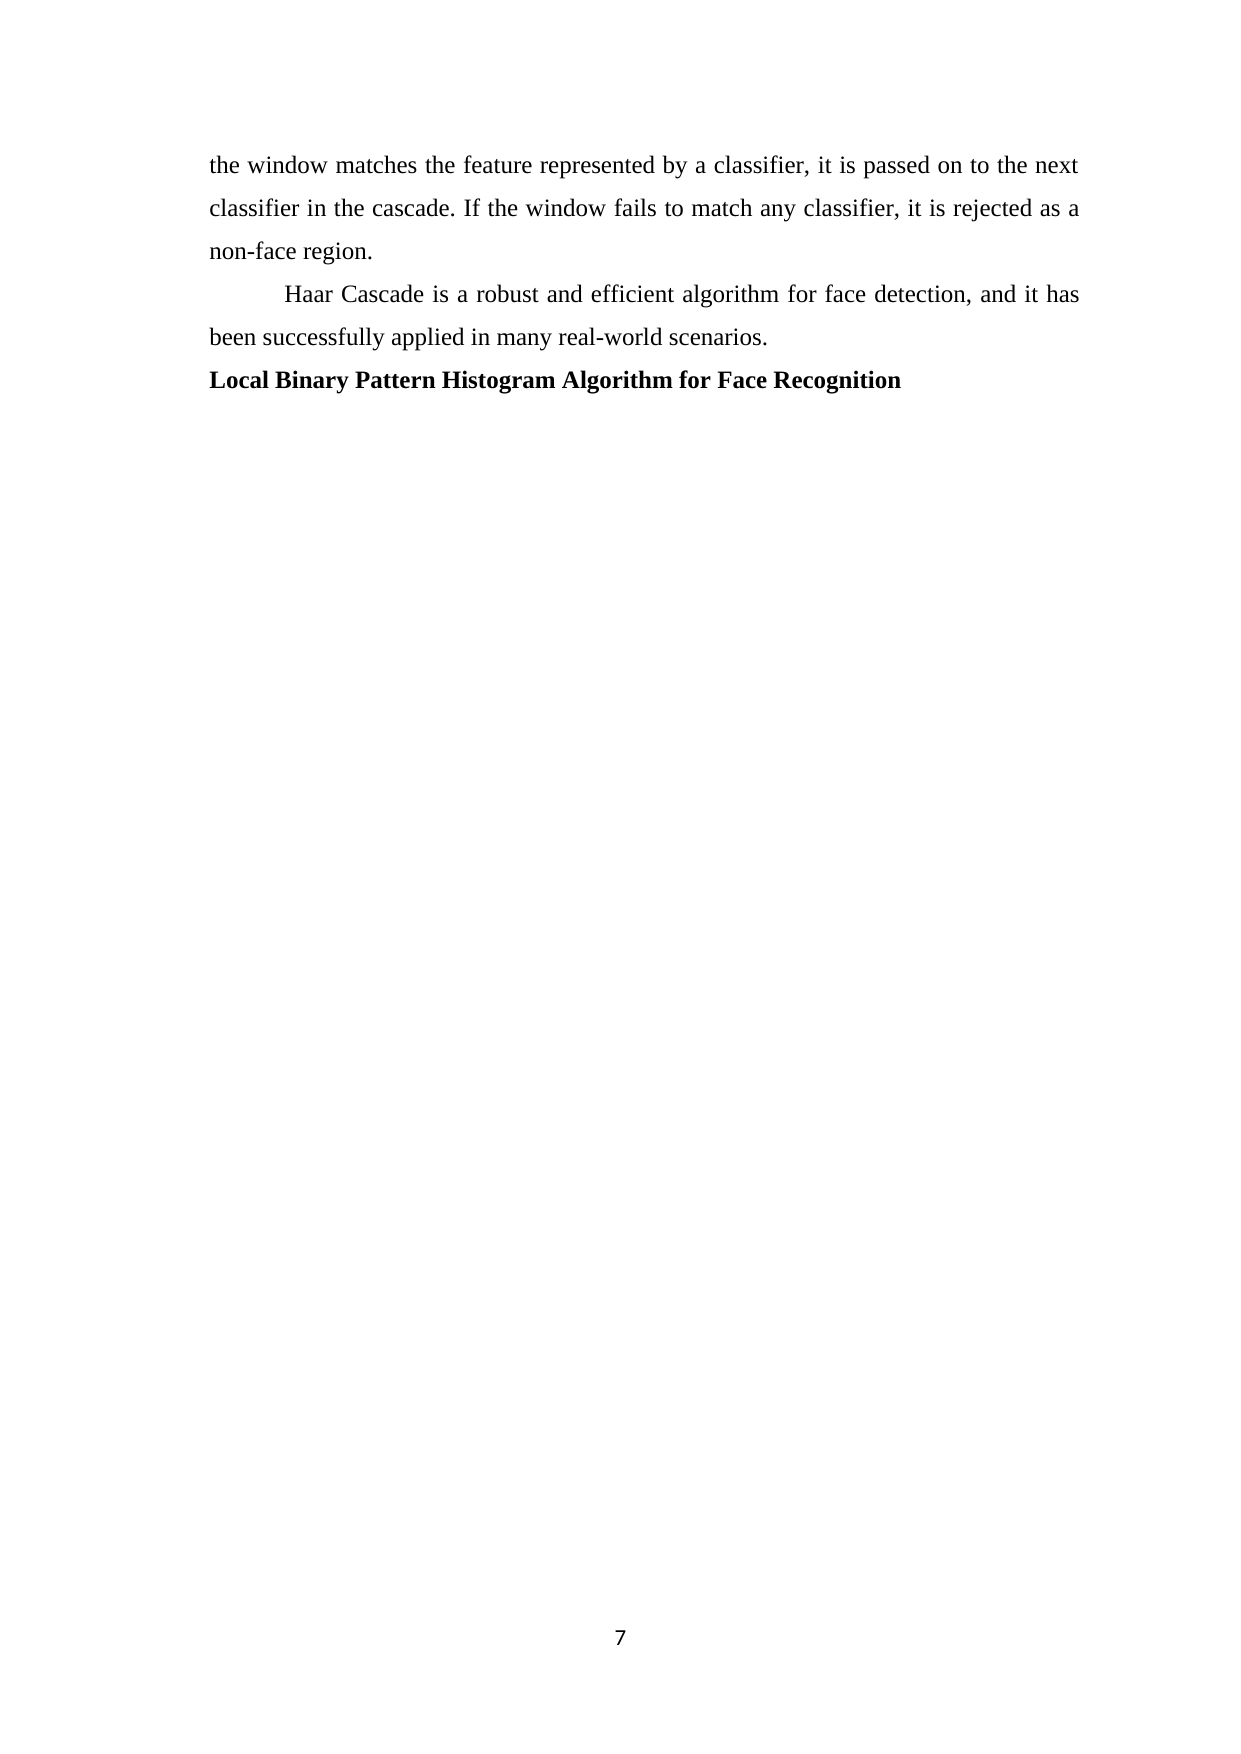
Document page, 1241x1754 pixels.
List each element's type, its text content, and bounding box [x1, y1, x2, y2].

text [209, 150, 1080, 265]
text Local Binary Pattern Histogram Algorithm for Face Recognition [209, 366, 1080, 394]
text Haar Cascade is a robust and efficient algorithm for face detection, and it has been successfully applied in many real-world scenarios. [209, 279, 1080, 351]
